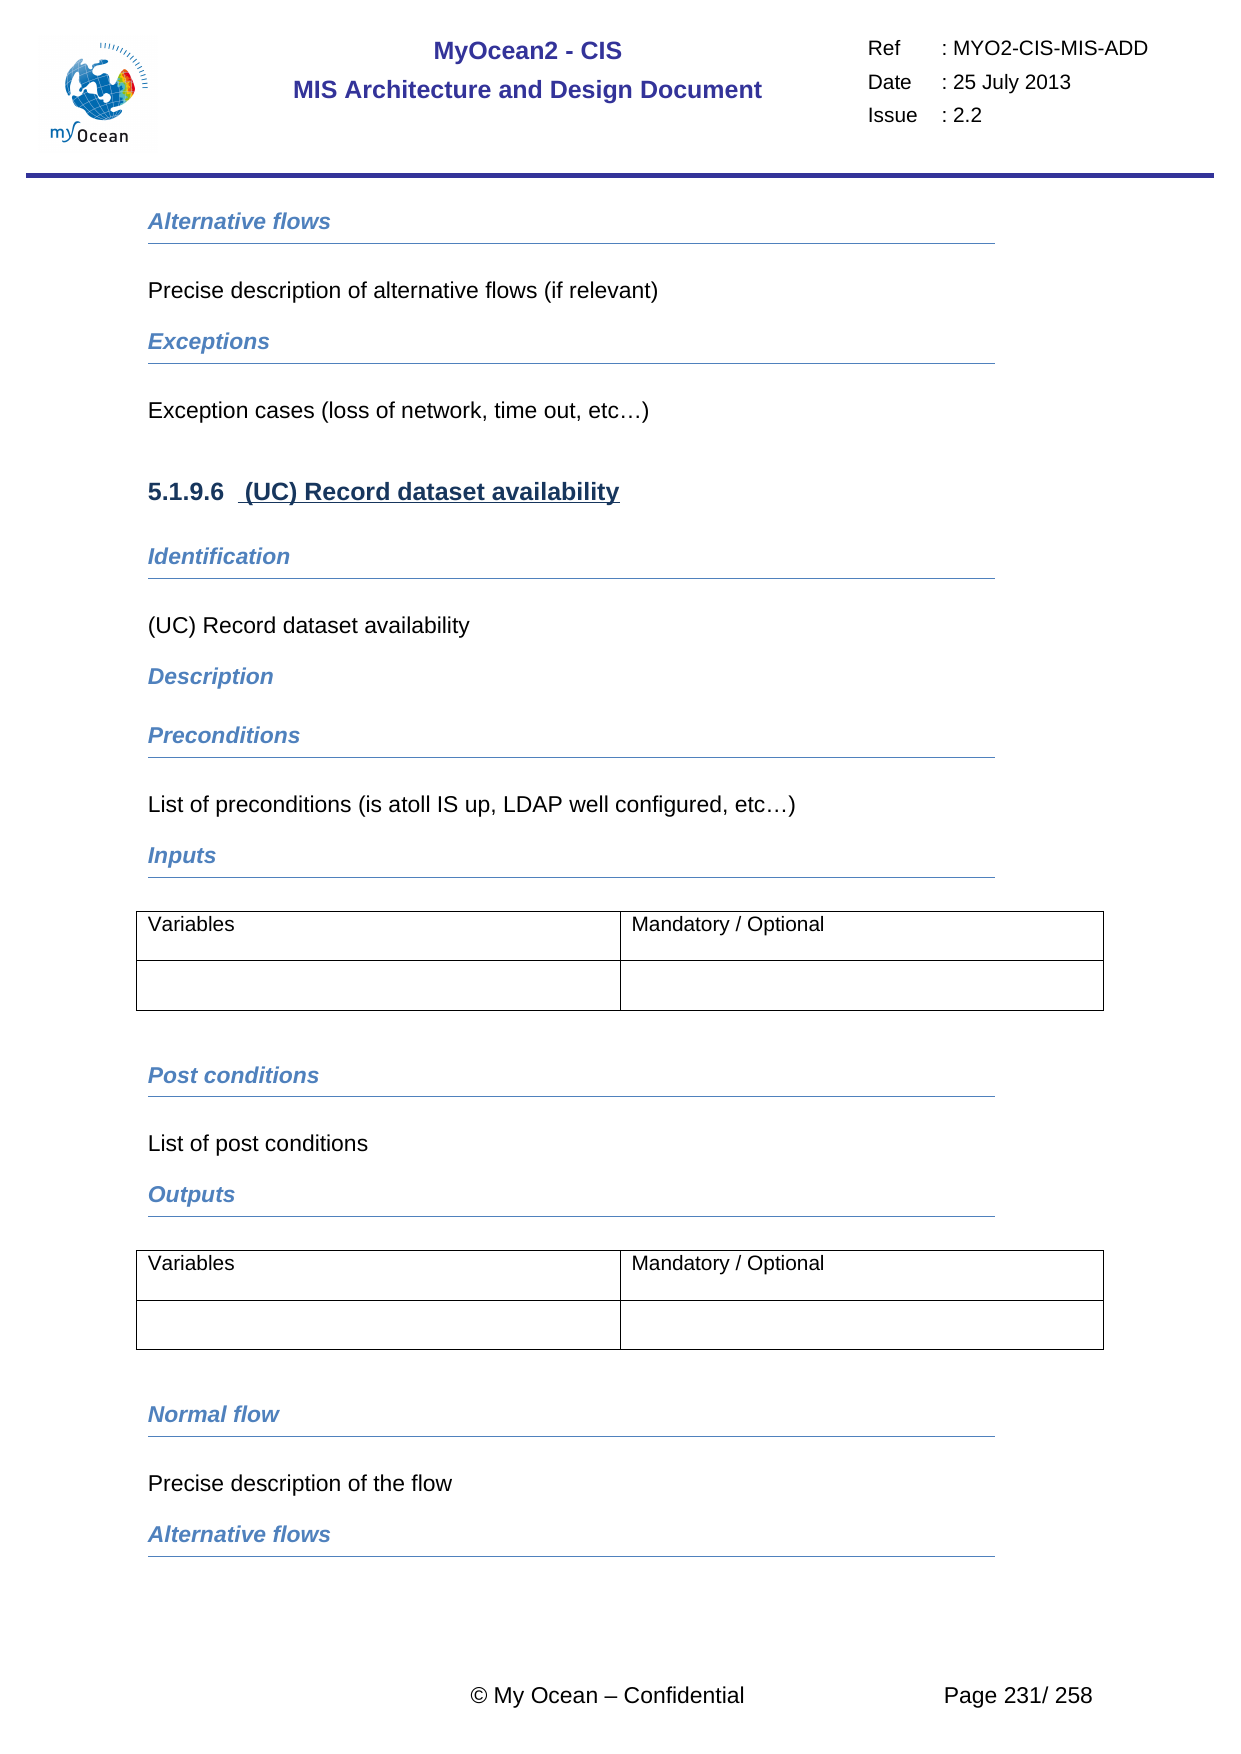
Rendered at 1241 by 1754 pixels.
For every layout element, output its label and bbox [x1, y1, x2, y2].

picture [37, 35, 158, 153]
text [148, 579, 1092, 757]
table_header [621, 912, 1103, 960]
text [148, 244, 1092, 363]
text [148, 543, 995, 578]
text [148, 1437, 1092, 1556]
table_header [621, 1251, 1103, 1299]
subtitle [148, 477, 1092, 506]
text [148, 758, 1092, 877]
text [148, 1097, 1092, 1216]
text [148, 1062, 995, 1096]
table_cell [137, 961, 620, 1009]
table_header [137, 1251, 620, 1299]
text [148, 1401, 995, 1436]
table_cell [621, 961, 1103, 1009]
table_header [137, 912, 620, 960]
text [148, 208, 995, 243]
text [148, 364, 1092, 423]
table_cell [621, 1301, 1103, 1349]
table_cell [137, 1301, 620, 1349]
